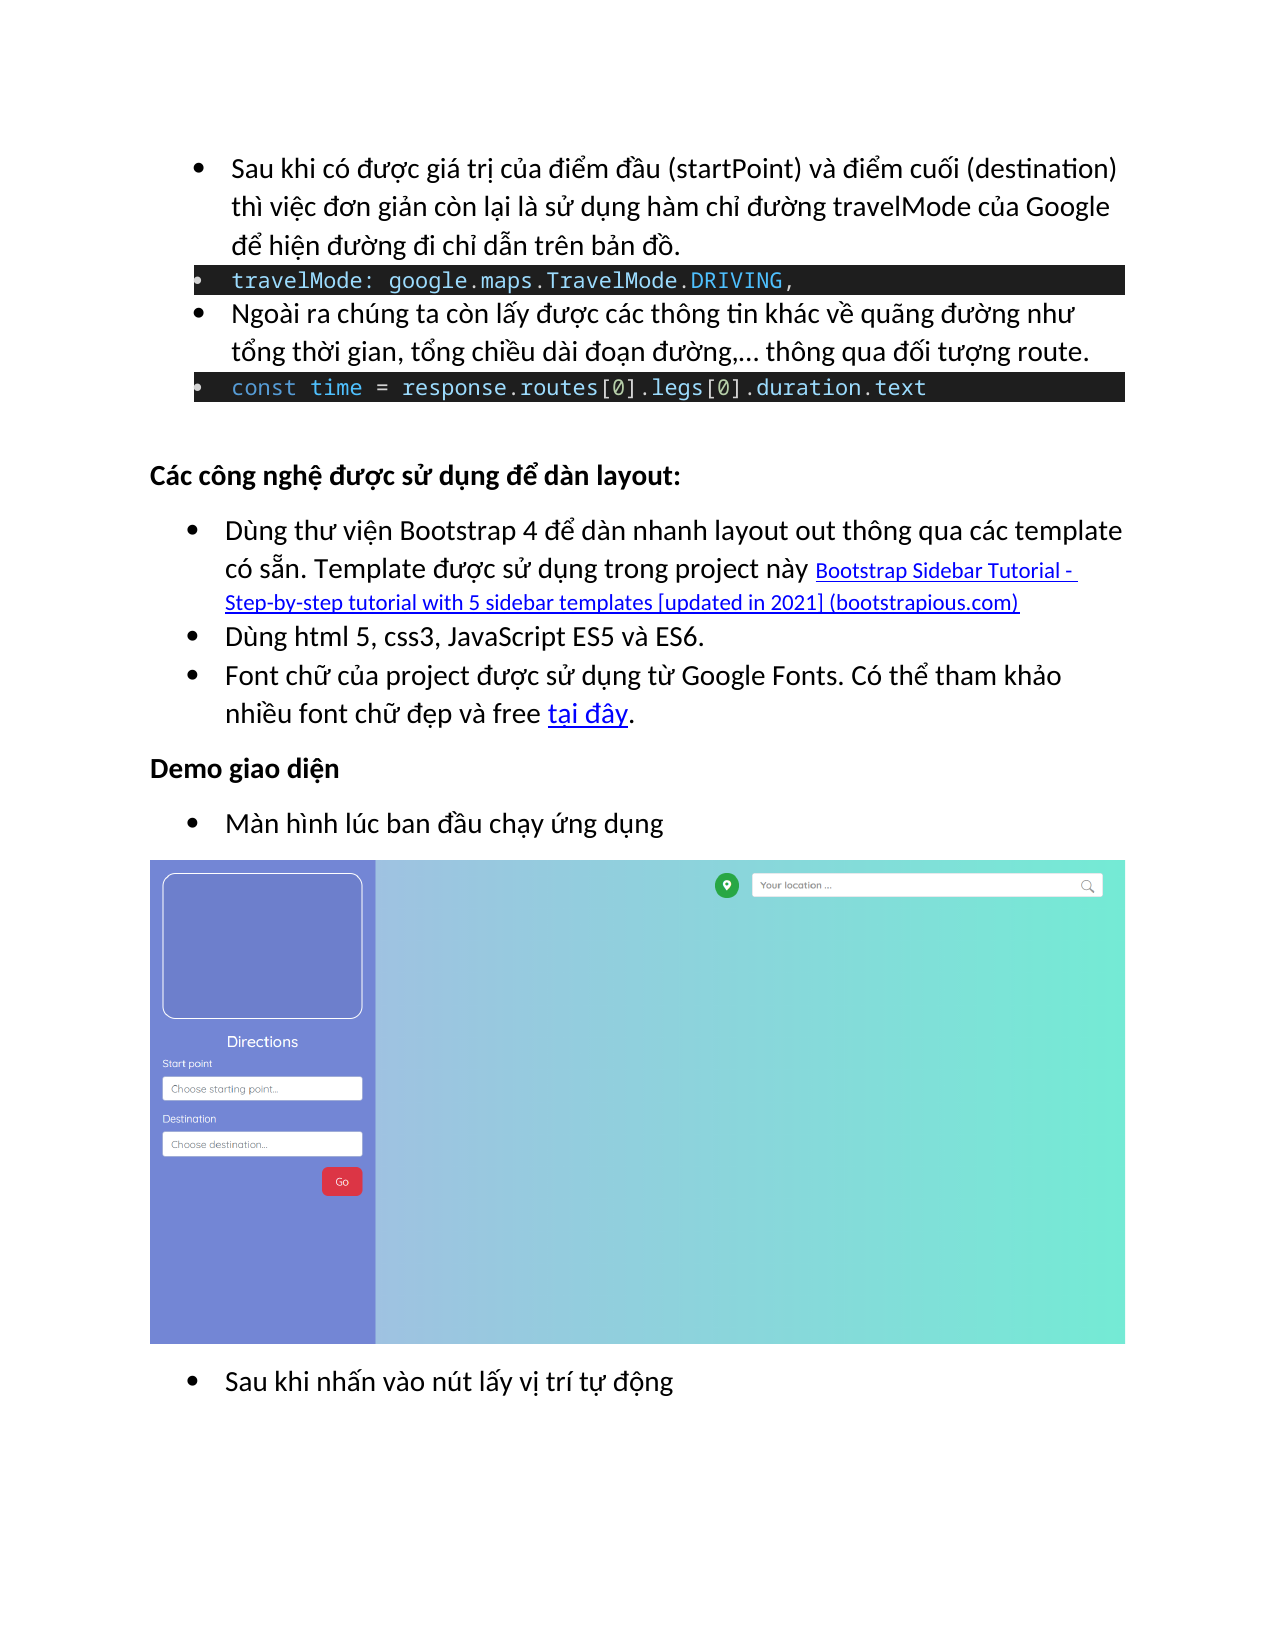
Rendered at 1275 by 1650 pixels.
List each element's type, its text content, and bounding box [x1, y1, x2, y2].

list travelMode: google.maps.TravelMode.DRIVING, [194, 265, 1125, 295]
picture [150, 860, 1125, 1344]
list Màn hình lúc ban đầu chạy ứng dụng [187, 806, 1125, 841]
list Ngoài ra chúng ta còn lấy được các thông tin khác về quãng đường như tổng thời gian, tổng chiều dài đoạn đường,… thông qua đối tượng route. [194, 295, 1125, 369]
list const time = response.routes[0].legs[0].duration.text [194, 372, 1125, 402]
list Sau khi có được giá trị của điểm đầu (startPoint) và điểm cuối (destination) thì việc đơn giản còn lại là sử dụng hàm chỉ đường travelMode của Google để hiện đường đi chỉ dẫn trên bản đồ. [194, 150, 1125, 262]
list Font chữ của project được sử dụng từ Google Fonts. Có thể tham khảo nhiều font chữ đẹp và free tại đây. [187, 657, 1125, 731]
list Sau khi nhấn vào nút lấy vị trí tự động [187, 1363, 1125, 1398]
list Dùng html 5, css3, JavaScript ES5 và ES6. [187, 618, 1125, 654]
text Các công nghệ được sử dụng để dàn layout: [150, 457, 1125, 492]
text Demo giao diện [150, 750, 1125, 786]
list Dùng thư viện Bootstrap 4 để dàn nhanh layout out thông qua các template có sẵn. Template được sử dụng trong project này Bootstrap Sidebar Tutorial - Step-by-step tutorial with 5 sidebar templates [updated in 2021] (bootstrapious.com) [187, 512, 1125, 616]
